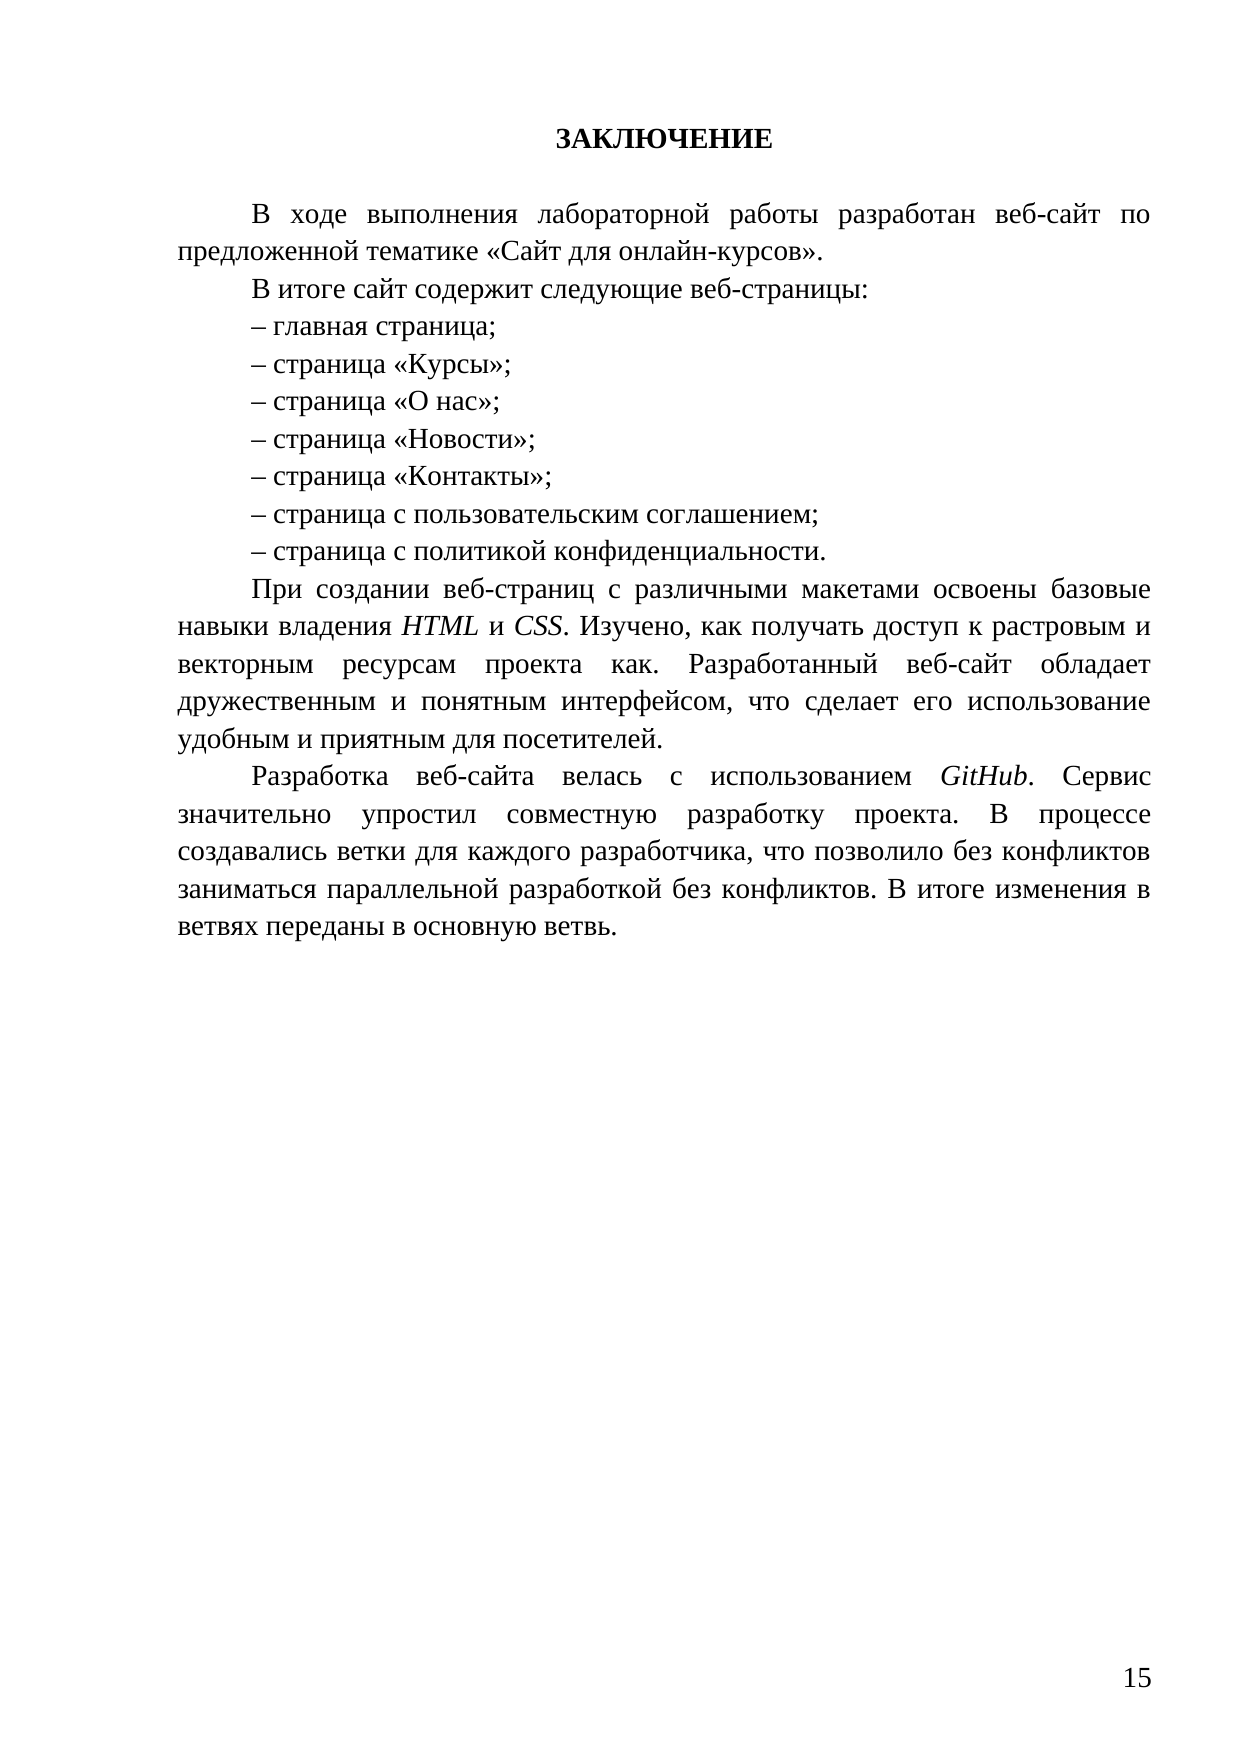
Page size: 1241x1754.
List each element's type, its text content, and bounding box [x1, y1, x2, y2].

text – главная страница; [177, 306, 1152, 343]
text – страница с пользовательским соглашением; [177, 493, 1152, 531]
text – страница с политикой конфиденциальности. [177, 531, 1152, 568]
text При создании веб-страниц с различными макетами освоены базовые навыки владения HTML и CSS. Изучено, как получать доступ к растровым и векторным ресурсам проекта как. Разработанный веб-сайт обладает дружественным и понятным интерфейсом, что сделает его использование удобным и приятным для посетителей. [177, 568, 1152, 756]
text – страница «Курсы»; [177, 343, 1152, 381]
text – страница «Новости»; [177, 418, 1152, 456]
text – страница «Контакты»; [177, 456, 1152, 493]
subtitle Заключение [177, 118, 1152, 156]
text В ходе выполнения лабораторной работы разработан веб-сайт по предложенной тематике «Сайт для онлайн-курсов». [177, 193, 1152, 268]
text В итоге сайт содержит следующие веб-страницы: [177, 268, 1152, 306]
text – страница «О нас»; [177, 381, 1152, 418]
text Разработка веб-сайта велась с использованием GitHub. Сервис значительно упростил совместную разработку проекта. В процессе создавались ветки для каждого разработчика, что позволило без конфликтов заниматься параллельной разработкой без конфликтов. В итоге изменения в ветвях переданы в основную ветвь. [177, 756, 1152, 943]
